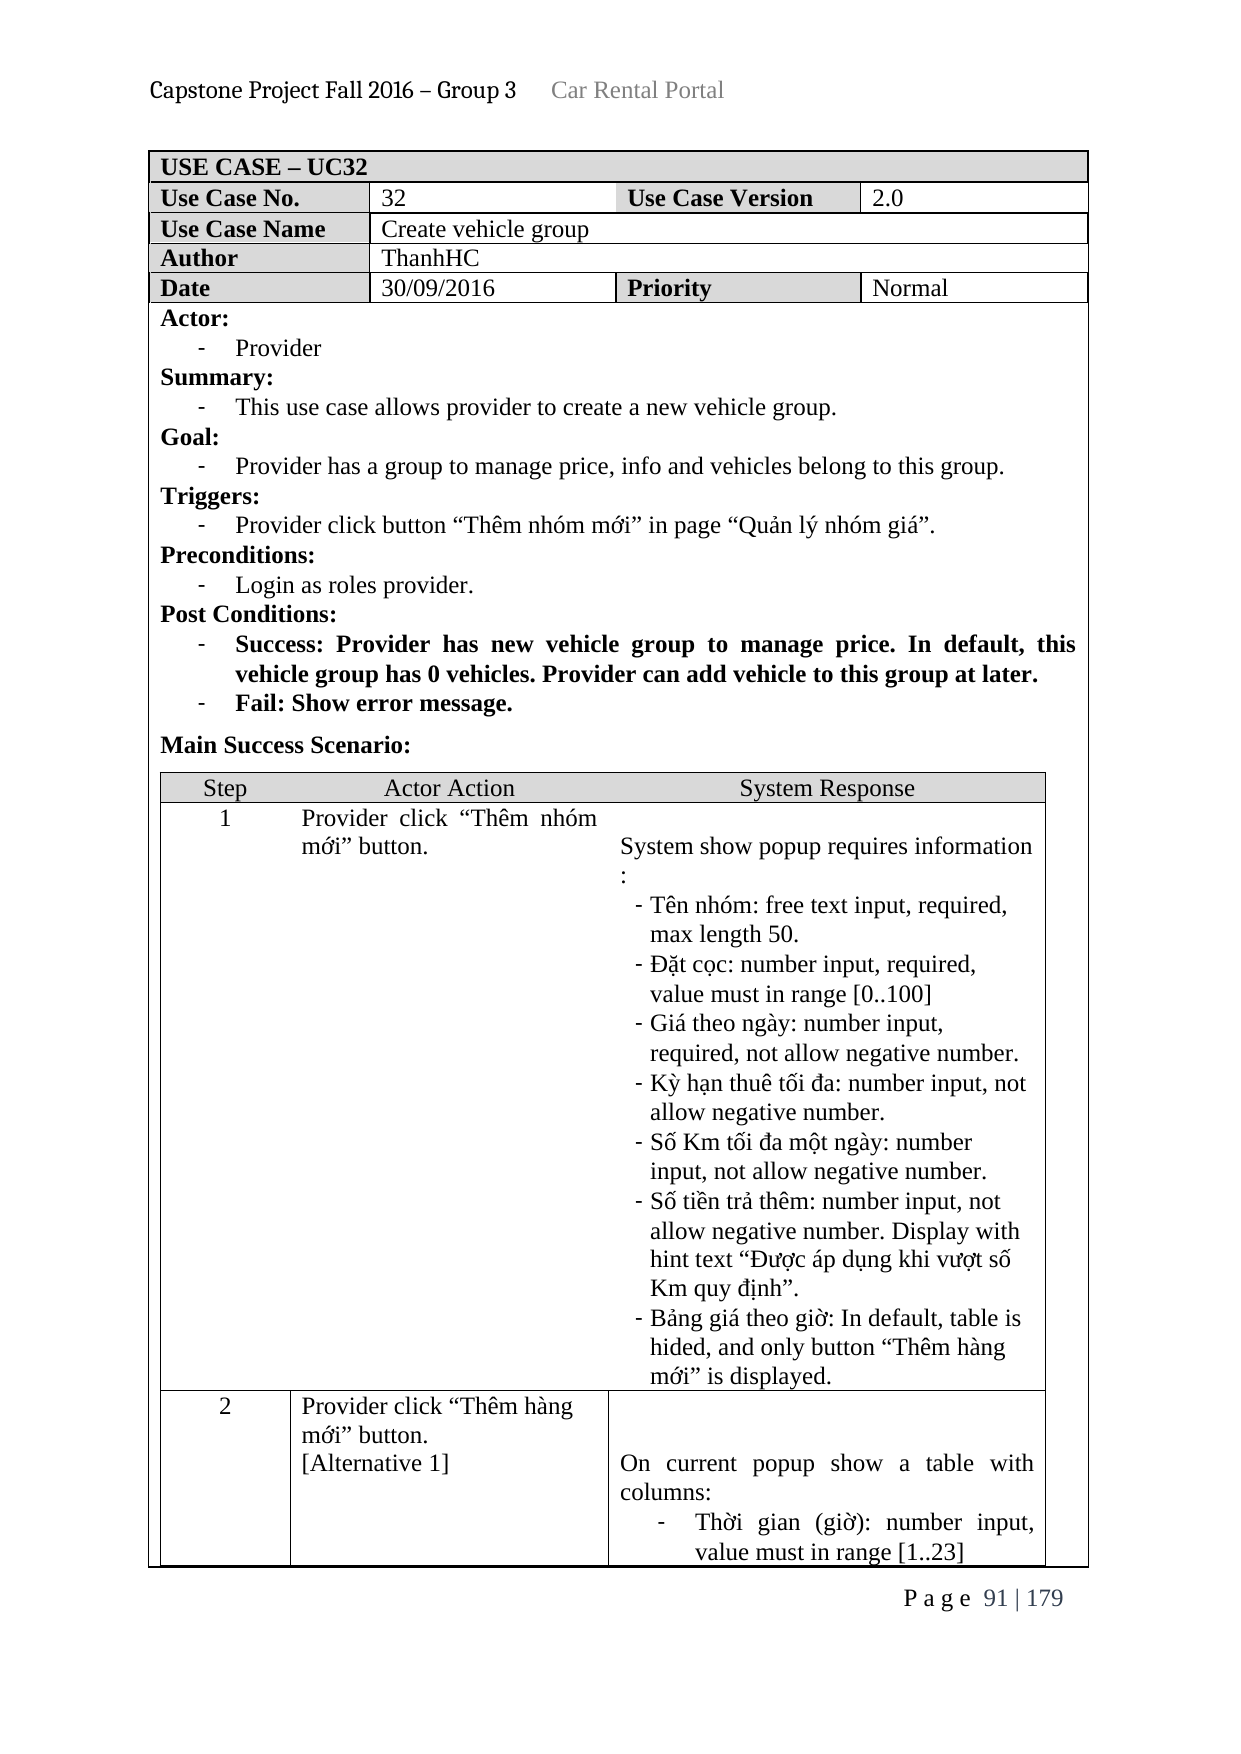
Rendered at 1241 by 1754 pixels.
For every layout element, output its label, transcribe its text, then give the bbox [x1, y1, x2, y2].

table_cell Use Case No. [149, 182, 369, 212]
table_cell Priority [617, 273, 860, 302]
table_cell 2.0 [861, 183, 1088, 212]
table_cell Author [149, 244, 369, 272]
table_cell Use Case Name [150, 213, 369, 242]
table_cell Use Case Version [616, 183, 860, 212]
table_cell Date [150, 273, 369, 302]
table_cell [149, 303, 1088, 1566]
table_cell Create vehicle group [371, 214, 1087, 242]
table_cell 32 [370, 183, 616, 212]
table_cell ThanhHC [370, 244, 1088, 272]
table_header USE CASE – UC32 [150, 152, 1087, 181]
table_cell 30/09/2016 [371, 273, 615, 302]
table_cell Normal [862, 273, 1087, 302]
